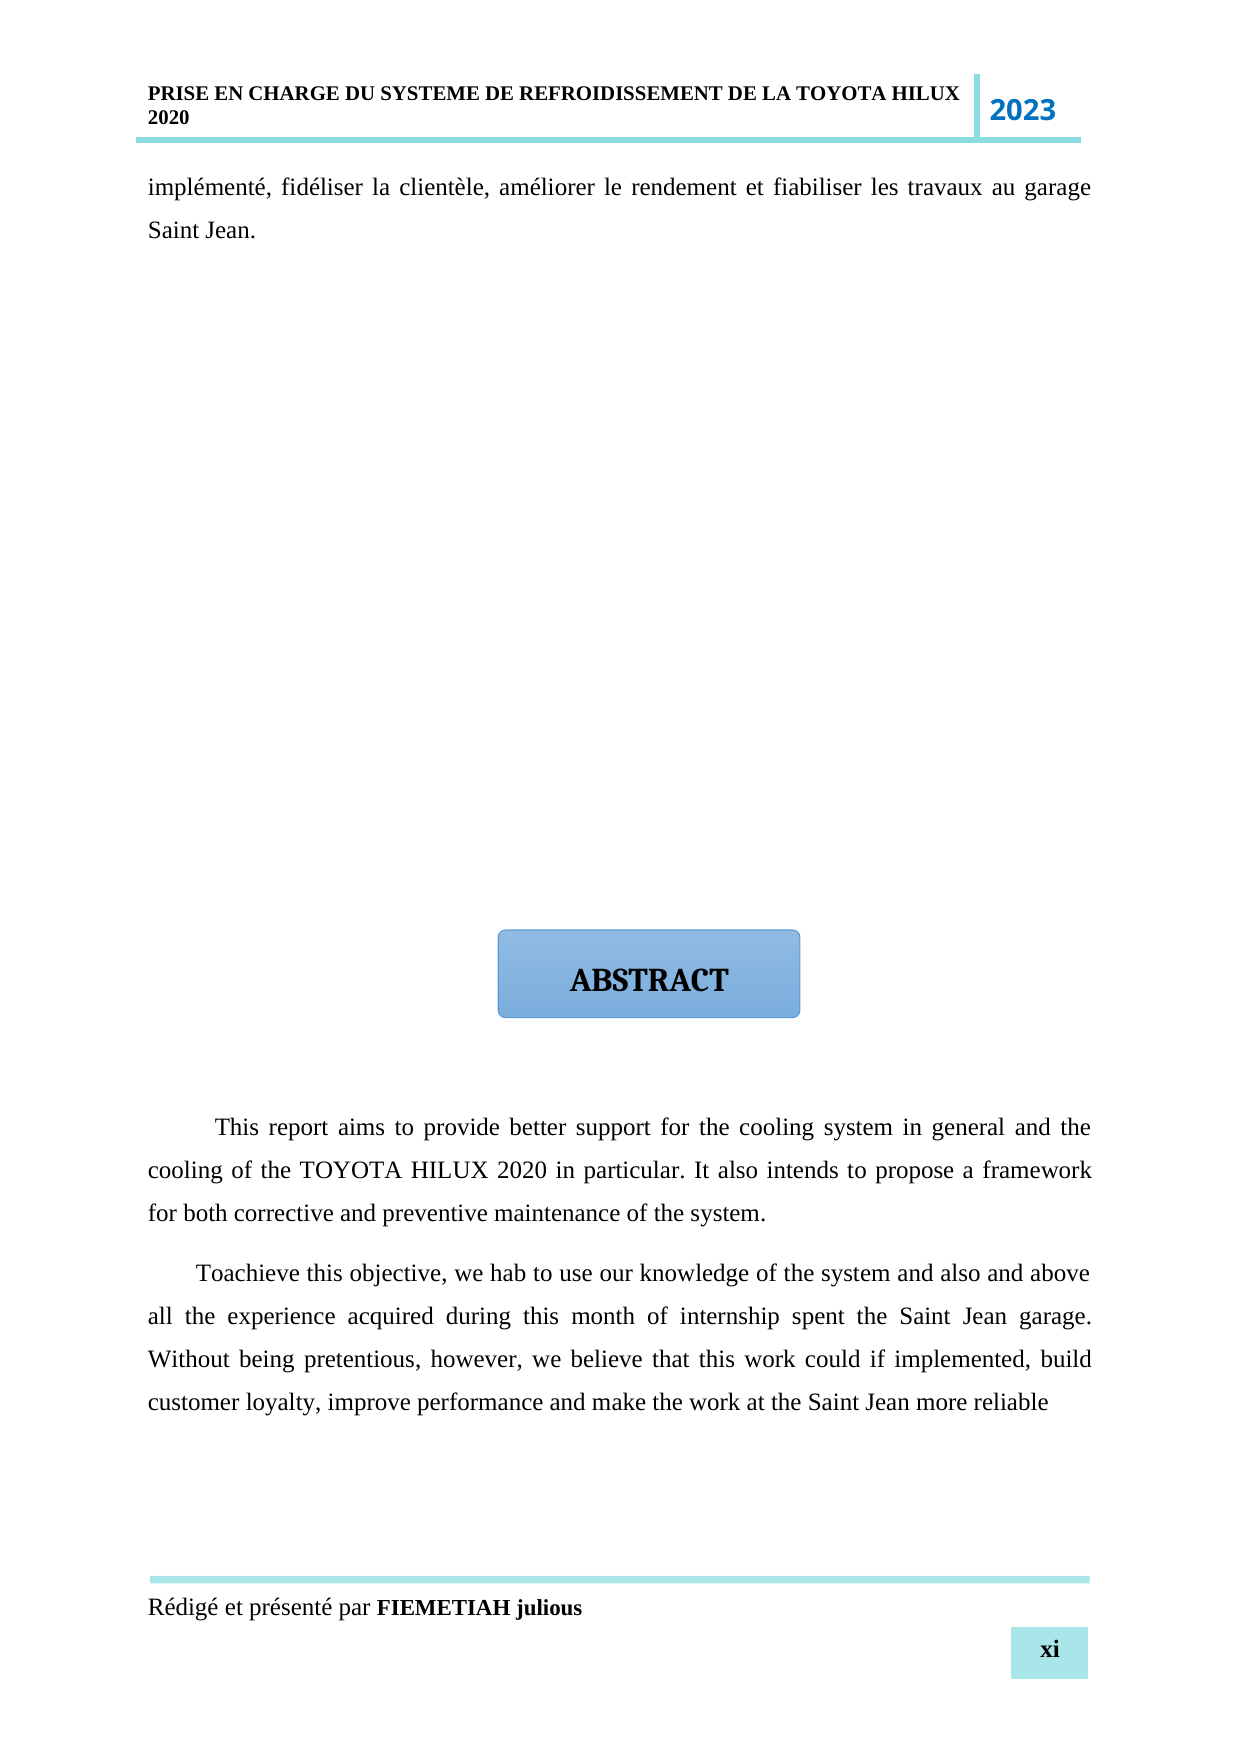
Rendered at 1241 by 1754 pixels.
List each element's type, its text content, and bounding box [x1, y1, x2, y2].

text This report aims to provide better support for the cooling system in general and the cooling of the TOYOTA HILUX 2020 in particular. It also intends to propose a framework for both corrective and preventive maintenance of the system. [148, 1112, 1093, 1227]
text Toachieve this objective, we hab to use our knowledge of the system and also and above all the experience acquired during this month of internship spent the Saint Jean garage. Without being pretentious, however, we believe that this work could if implemented, build customer loyalty, improve performance and make the work at the Saint Jean more reliable [148, 1258, 1093, 1416]
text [148, 172, 1093, 244]
